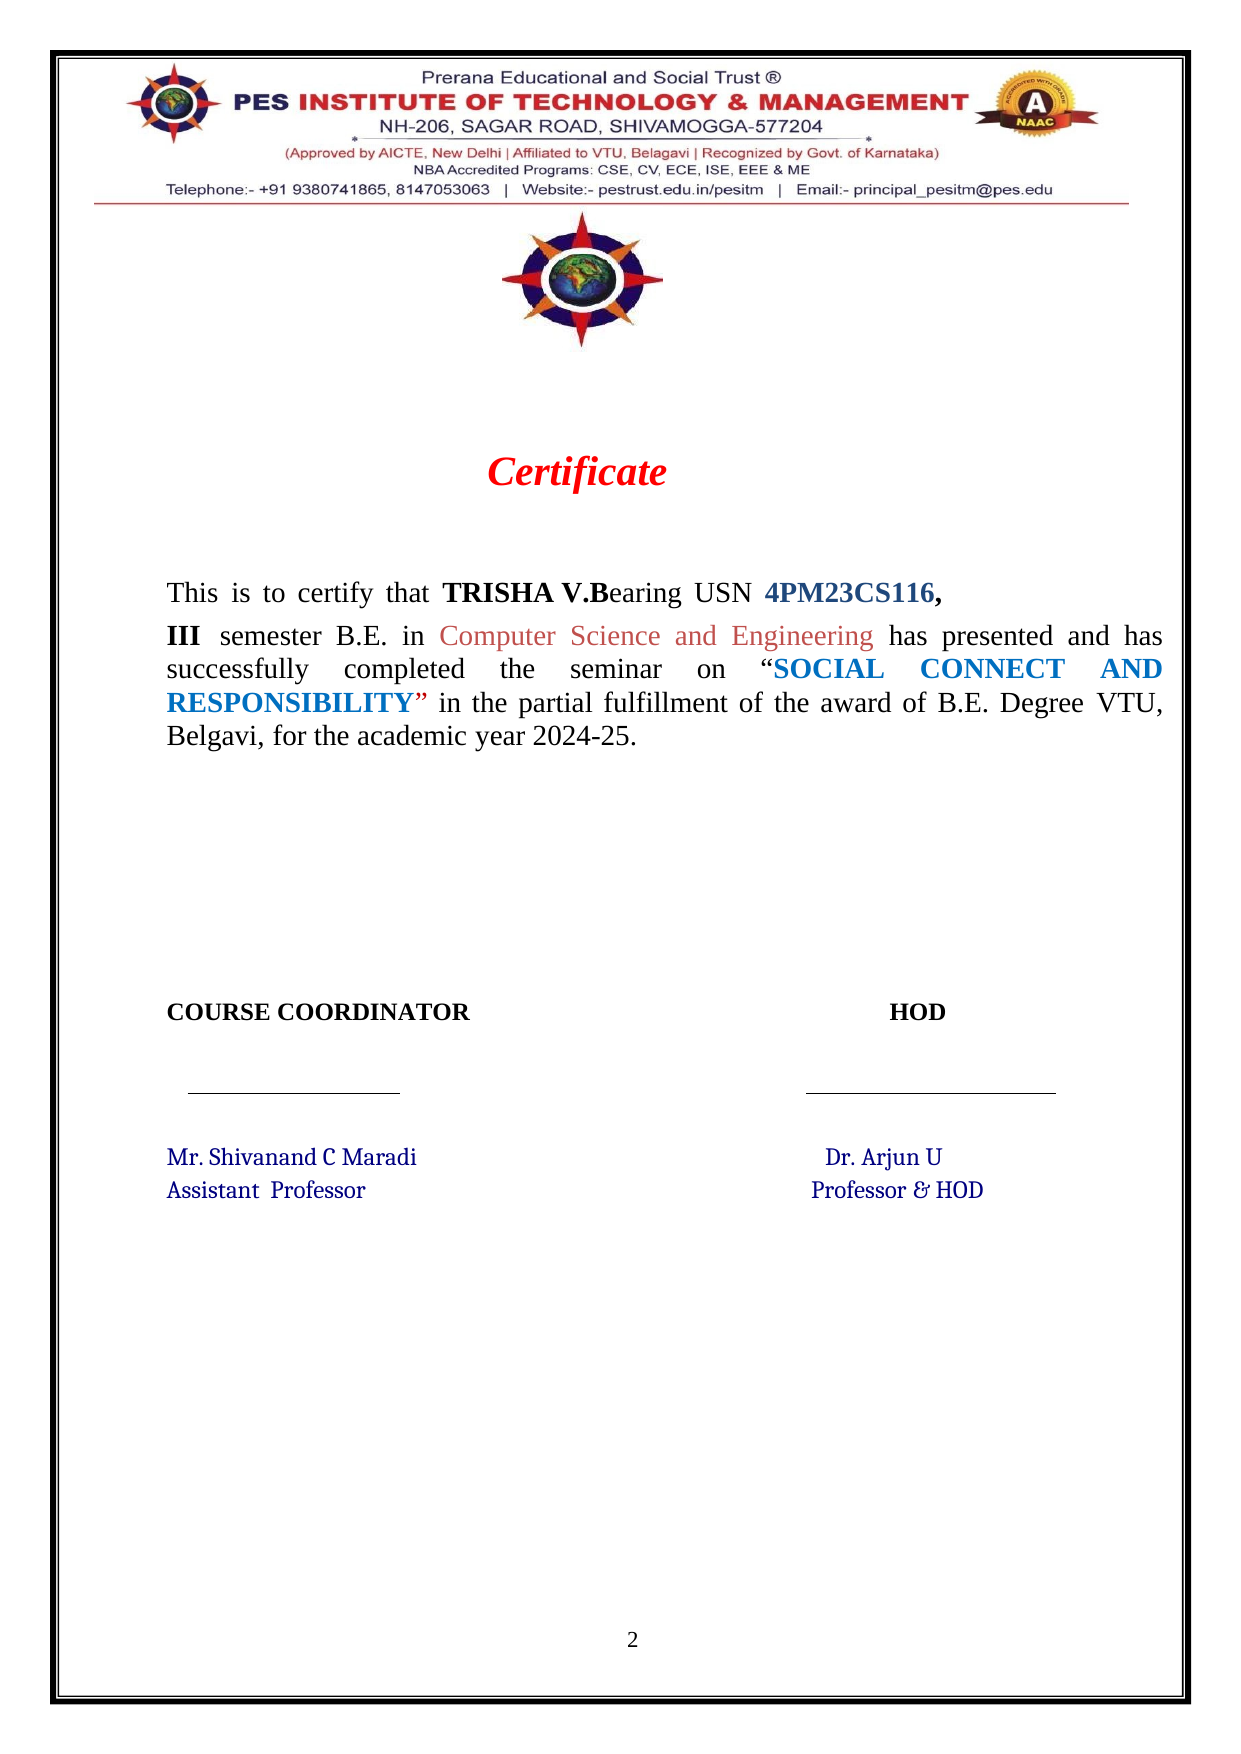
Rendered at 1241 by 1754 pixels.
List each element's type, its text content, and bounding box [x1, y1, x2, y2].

subtitle COURSE COORDINATOR HOD [166, 997, 1163, 1026]
text Assistant Professor Professor & HOD [166, 1176, 1163, 1204]
text III semester B.E. in Computer Science and Engineering has presented and has successfully completed the seminar on “SOCIAL CONNECT AND RESPONSIBILITY” in the partial fulfillment of the award of B.E. Degree VTU, Belgavi, for the academic year 2024-25. [166, 618, 1163, 752]
picture [94, 59, 1129, 352]
text Certificate [237, 446, 1036, 494]
text Mr. Shivanand C Maradi Dr. Arjun U [166, 1143, 1163, 1171]
text This is to certify that TRISHA V.Bearing USN 4PM23CS116, [166, 575, 1163, 609]
